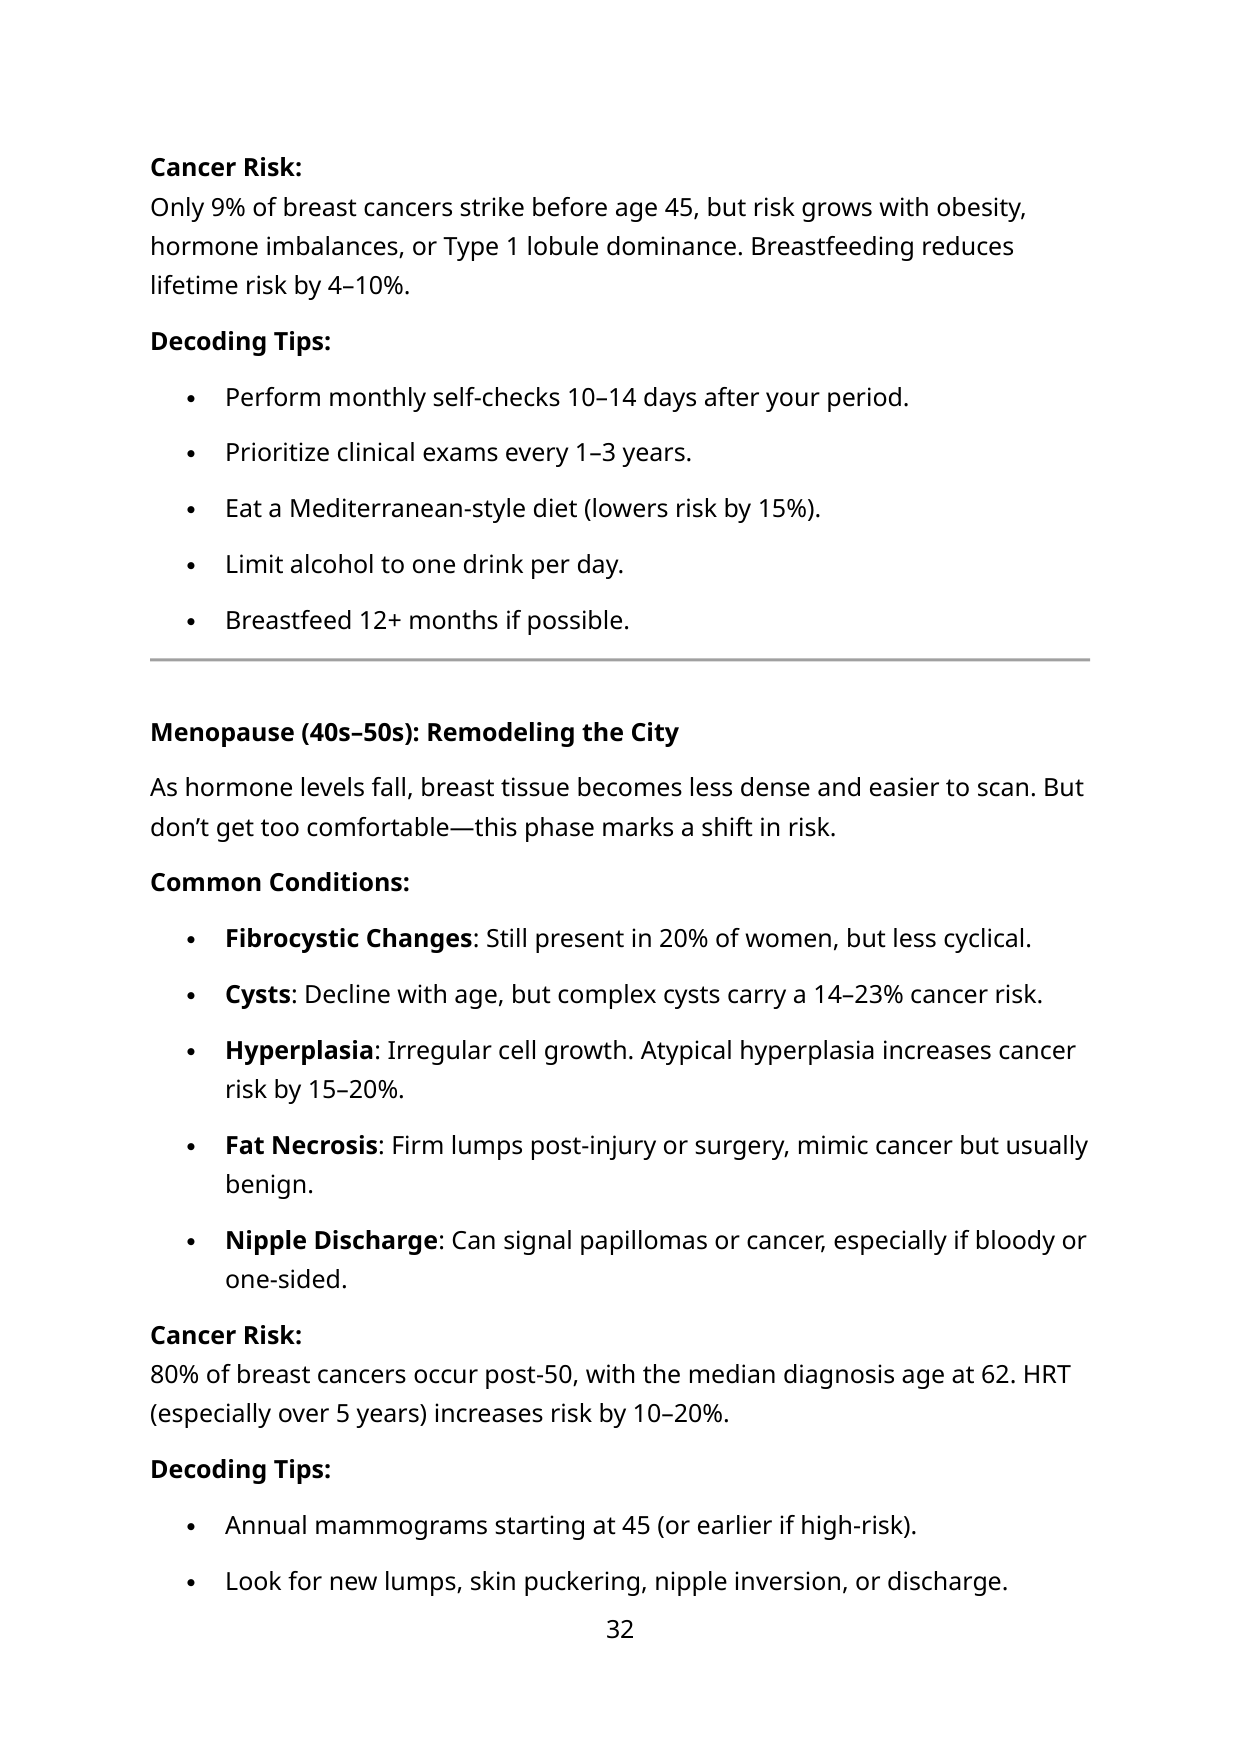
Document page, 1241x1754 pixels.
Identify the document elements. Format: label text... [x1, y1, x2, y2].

text Decoding Tips: [150, 1452, 1090, 1486]
list Perform monthly self-checks 10–14 days after your period. [187, 379, 1090, 413]
list Look for new lumps, skin puckering, nipple inversion, or discharge. [187, 1563, 1090, 1597]
list Limit alcohol to one drink per day. [187, 547, 1090, 581]
list Prioritize clinical exams every 1–3 years. [187, 435, 1090, 469]
list Hyperplasia: Irregular cell growth. Atypical hyperplasia increases cancer risk by 15–20%. [187, 1032, 1090, 1106]
list Eat a Mediterranean-style diet (lowers risk by 15%). [187, 491, 1090, 525]
text Cancer Risk: Only 9% of breast cancers strike before age 45, but risk grows with obesity, hormone imbalances, or Type 1 lobule dominance. Breastfeeding reduces lifetime risk by 4–10%. [150, 150, 1090, 302]
text Decoding Tips: [150, 323, 1090, 357]
list Cysts: Decline with age, but complex cysts carry a 14–23% cancer risk. [187, 977, 1090, 1011]
list Fat Necrosis: Firm lumps post-injury or surgery, mimic cancer but usually benign. [187, 1127, 1090, 1201]
text Common Conditions: [150, 865, 1090, 899]
text Menopause (40s–50s): Remodeling the City [150, 714, 1090, 748]
list Breastfeed 12+ months if possible. [187, 602, 1090, 637]
list Fibrocystic Changes: Still present in 20% of women, but less cyclical. [187, 921, 1090, 955]
text As hormone levels fall, breast tissue becomes less dense and easier to scan. But don’t get too comfortable—this phase marks a shift in risk. [150, 770, 1090, 843]
list Annual mammograms starting at 45 (or earlier if high-risk). [187, 1507, 1090, 1542]
list Nipple Discharge: Can signal papillomas or cancer, especially if bloody or one-sided. [187, 1222, 1090, 1296]
text Cancer Risk: 80% of breast cancers occur post-50, with the median diagnosis age at 62. HRT (especially over 5 years) increases risk by 10–20%. [150, 1317, 1090, 1430]
